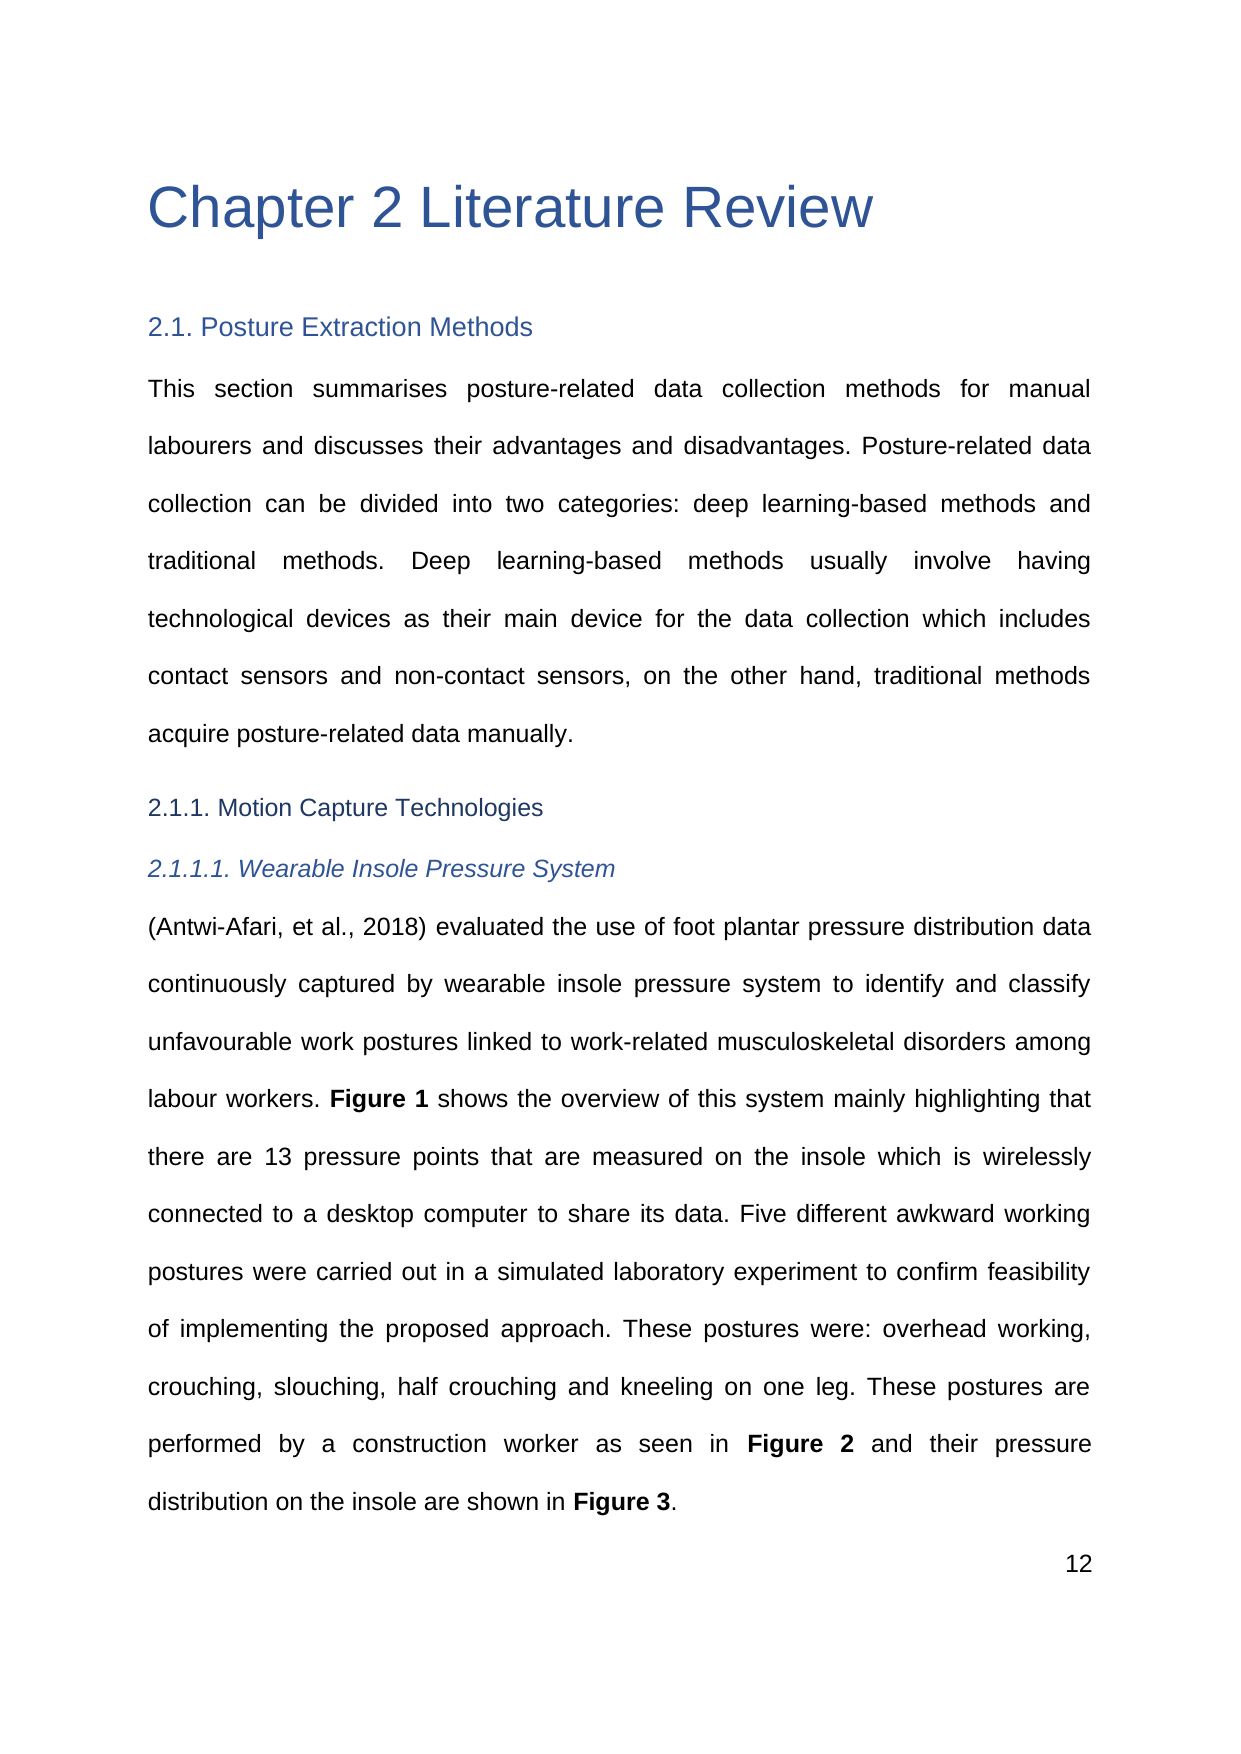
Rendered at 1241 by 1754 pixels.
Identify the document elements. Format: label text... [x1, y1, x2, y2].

subtitle 2.1. Posture Extraction Methods [148, 311, 1092, 342]
subtitle Chapter 2 Literature Review [148, 173, 1092, 240]
subtitle 2.1.1. Motion Capture Technologies [148, 793, 1092, 821]
text evaluated the use of foot plantar pressure distribution data continuously captured by wearable insole pressure system to identify and classify unfavourable work postures linked to work-related musculoskeletal disorders among labour workers. Figure 1 shows the overview of this system mainly highlighting that there are 13 pressure points that are measured on the insole which is wirelessly connected to a desktop computer to share its data. Five different awkward working postures were carried out in a simulated laboratory experiment to confirm feasibility of implementing the proposed approach. These postures were: overhead working, crouching, slouching, half crouching and kneeling on one leg. These postures are performed by a construction worker as seen in Figure 2 and their pressure distribution on the insole are shown in Figure 3. [148, 912, 1092, 1516]
subtitle 2.1.1.1. Wearable Insole Pressure System [148, 854, 1092, 883]
text This section summarises posture-related data collection methods for manual labourers and discusses their advantages and disadvantages. Posture-related data collection can be divided into two categories: deep learning-based methods and traditional methods. Deep learning-based methods usually involve having technological devices as their main device for the data collection which includes contact sensors and non-contact sensors, on the other hand, traditional methods acquire posture-related data manually. [148, 373, 1092, 747]
